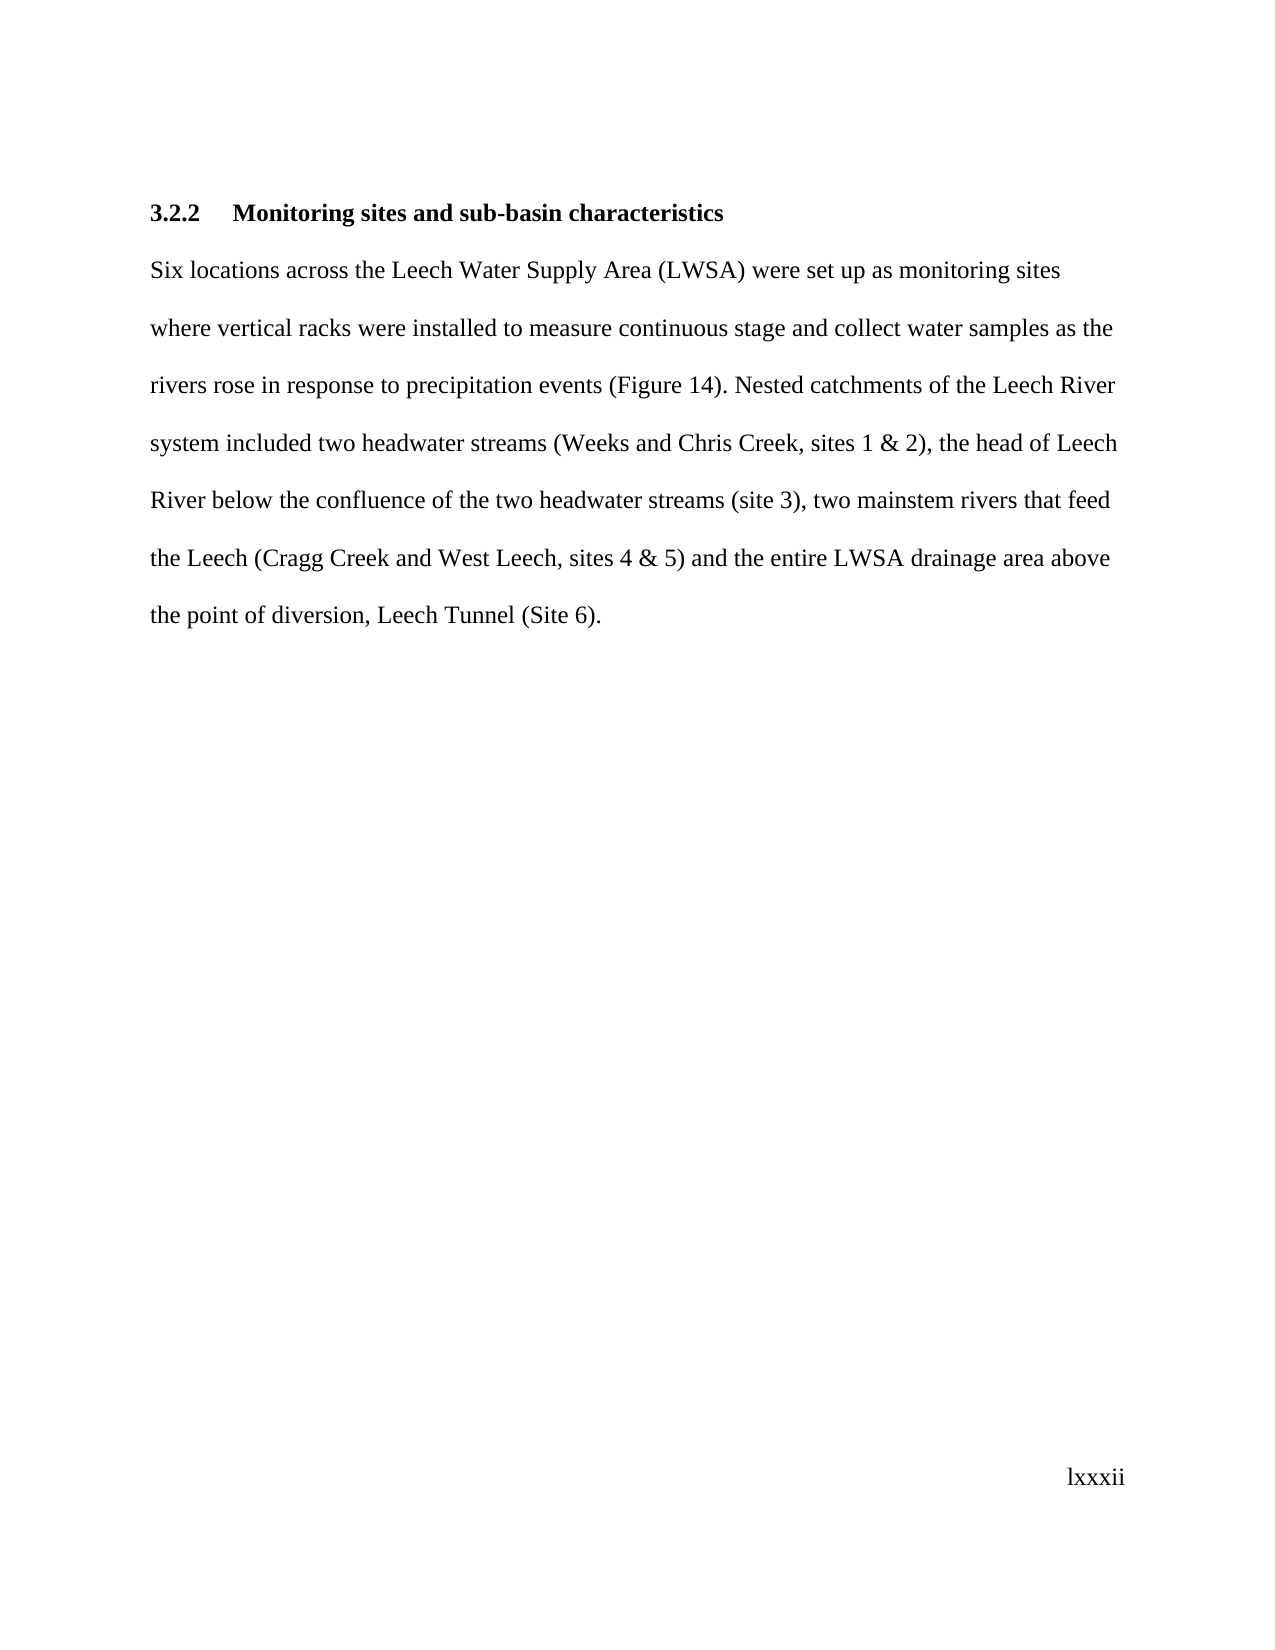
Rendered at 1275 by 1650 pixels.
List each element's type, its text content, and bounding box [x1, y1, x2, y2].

subtitle Monitoring sites and sub-basin characteristics [150, 198, 1125, 226]
